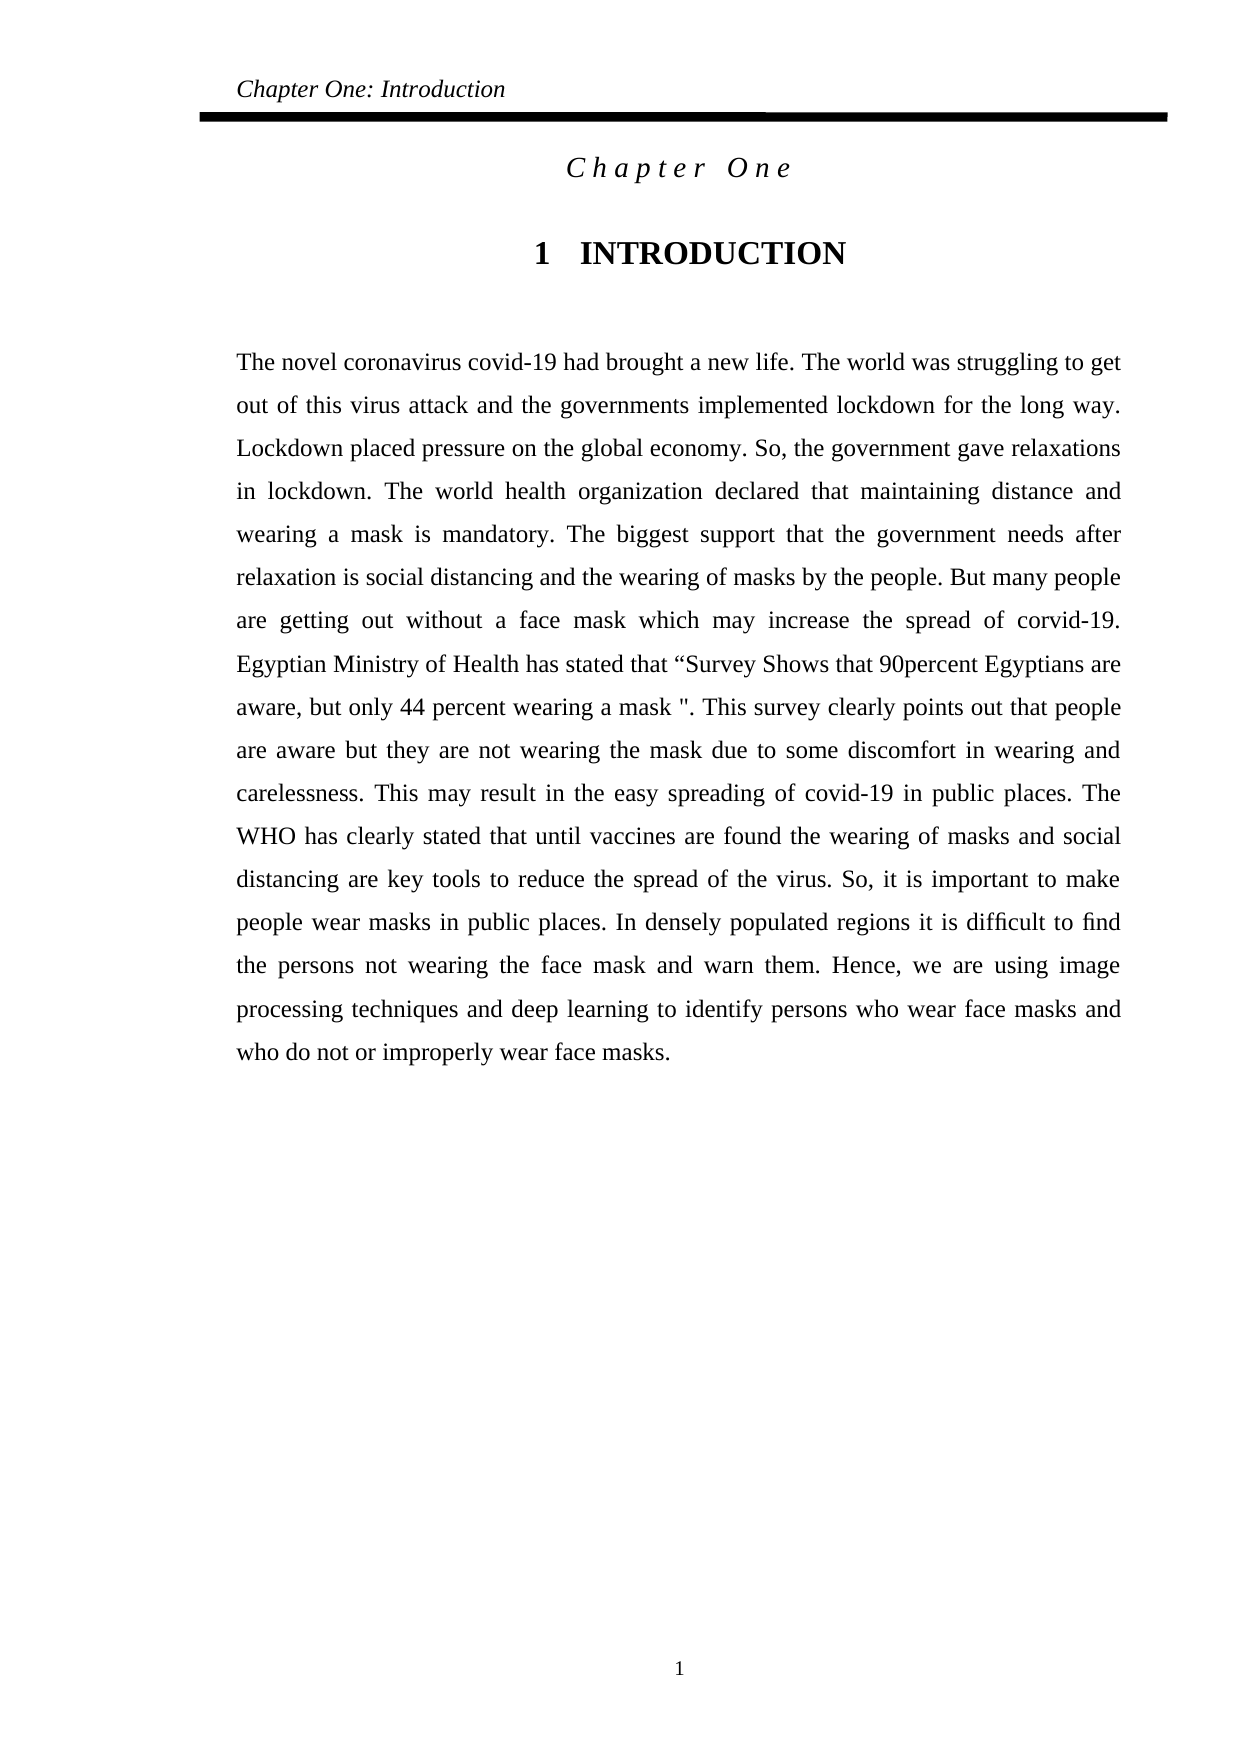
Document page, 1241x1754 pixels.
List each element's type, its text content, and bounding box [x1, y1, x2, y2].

text Chapter One [236, 150, 1122, 183]
subtitle Introduction [266, 233, 1122, 272]
text The novel coronavirus covid-19 had brought a new life. The world was struggling to get out of this virus attack and the governments implemented lockdown for the long way. Lockdown placed pressure on the global economy. So, the government gave relaxations in lockdown. The world health organization declared that maintaining distance and wearing a mask is mandatory. The biggest support that the government needs after relaxation is social distancing and the wearing of masks by the people. But many people are getting out without a face mask which may increase the spread of corvid-19. Egyptian Ministry of Health has stated that “Survey Shows that 90percent Egyptians are aware, but only 44 percent wearing a mask ". This survey clearly points out that people are aware but they are not wearing the mask due to some discomfort in wearing and carelessness. This may result in the easy spreading of covid-19 in public places. The WHO has clearly stated that until vaccines are found the wearing of masks and social distancing are key tools to reduce the spread of the virus. So, it is important to make people wear masks in public places. In densely populated regions it is difﬁcult to ﬁnd the persons not wearing the face mask and warn them. Hence, we are using image processing techniques and deep learning to identify persons who wear face masks and who do not or improperly wear face masks. [236, 347, 1122, 1066]
